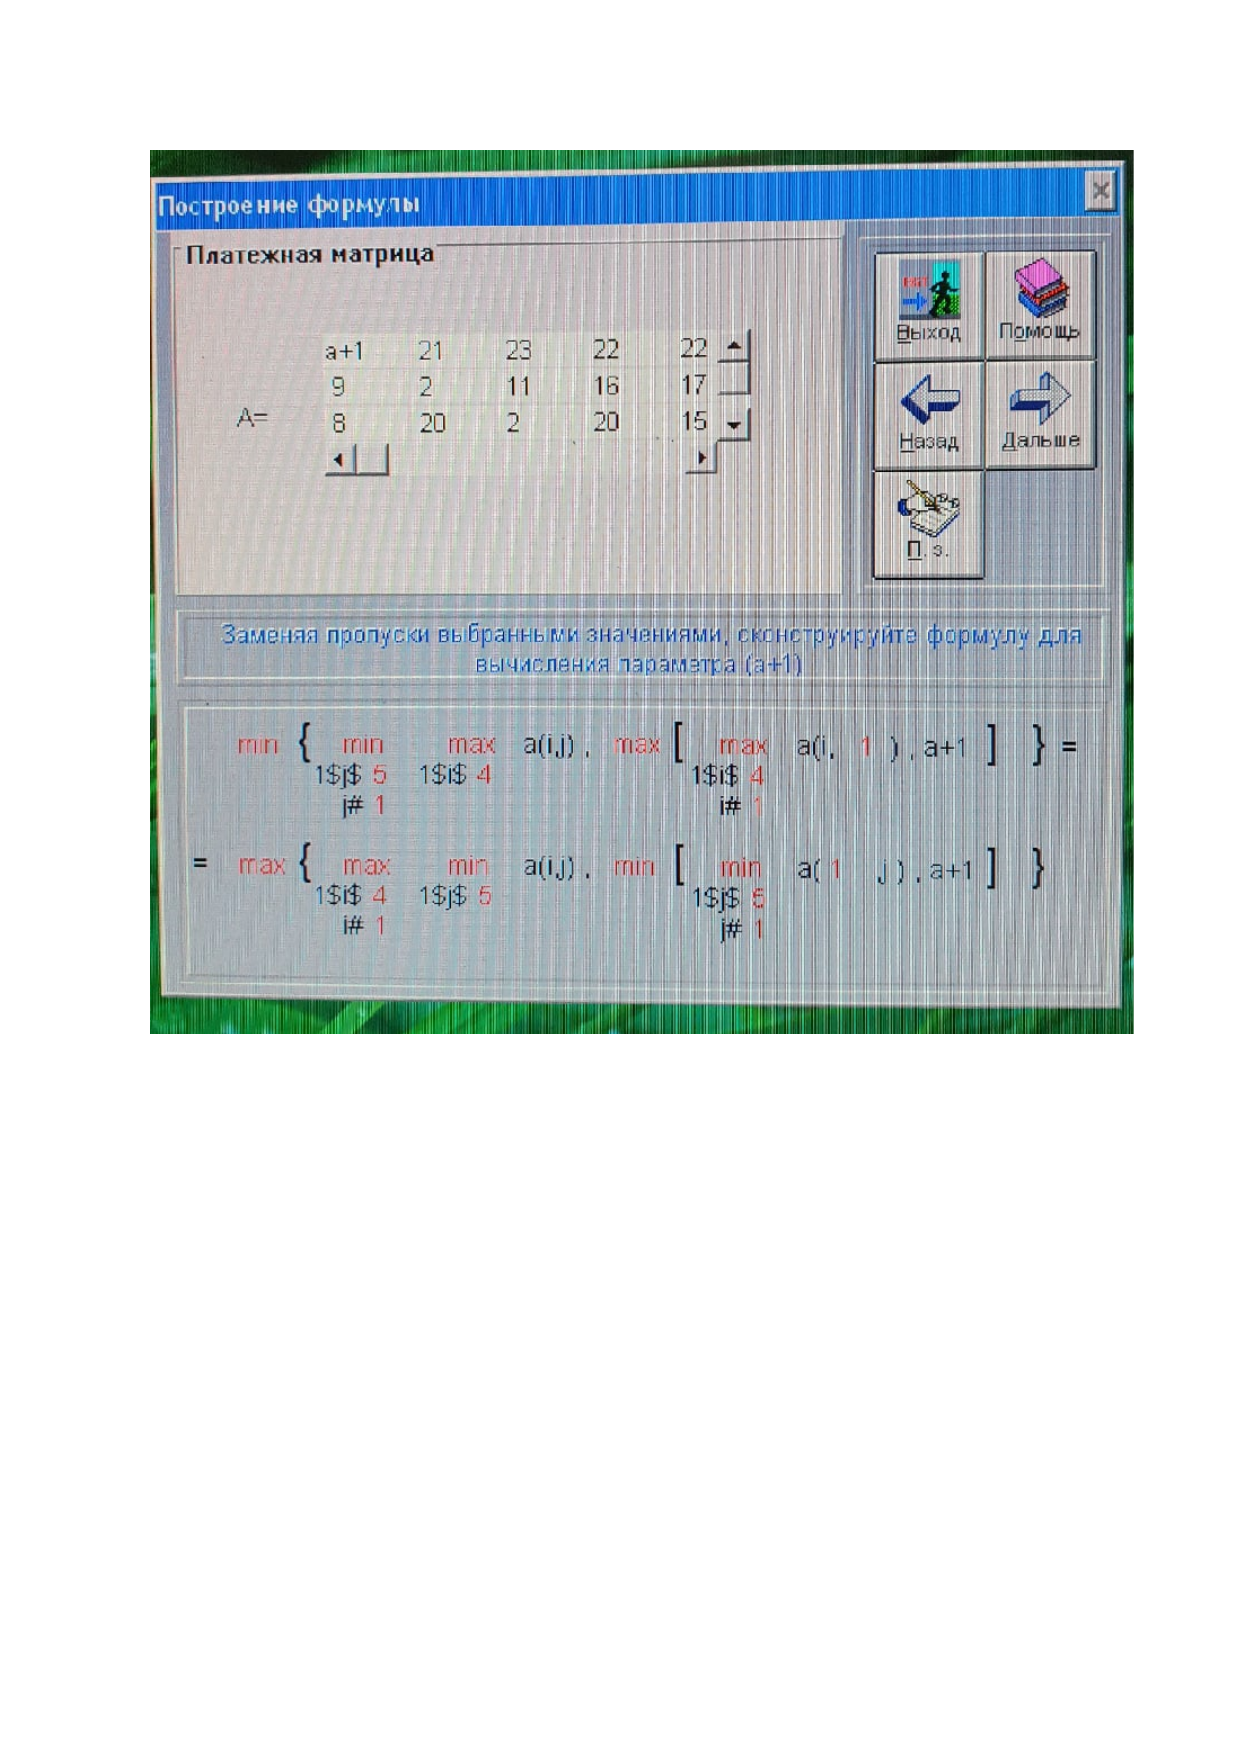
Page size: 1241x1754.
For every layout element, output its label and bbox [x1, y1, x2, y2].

picture [150, 150, 1134, 1034]
